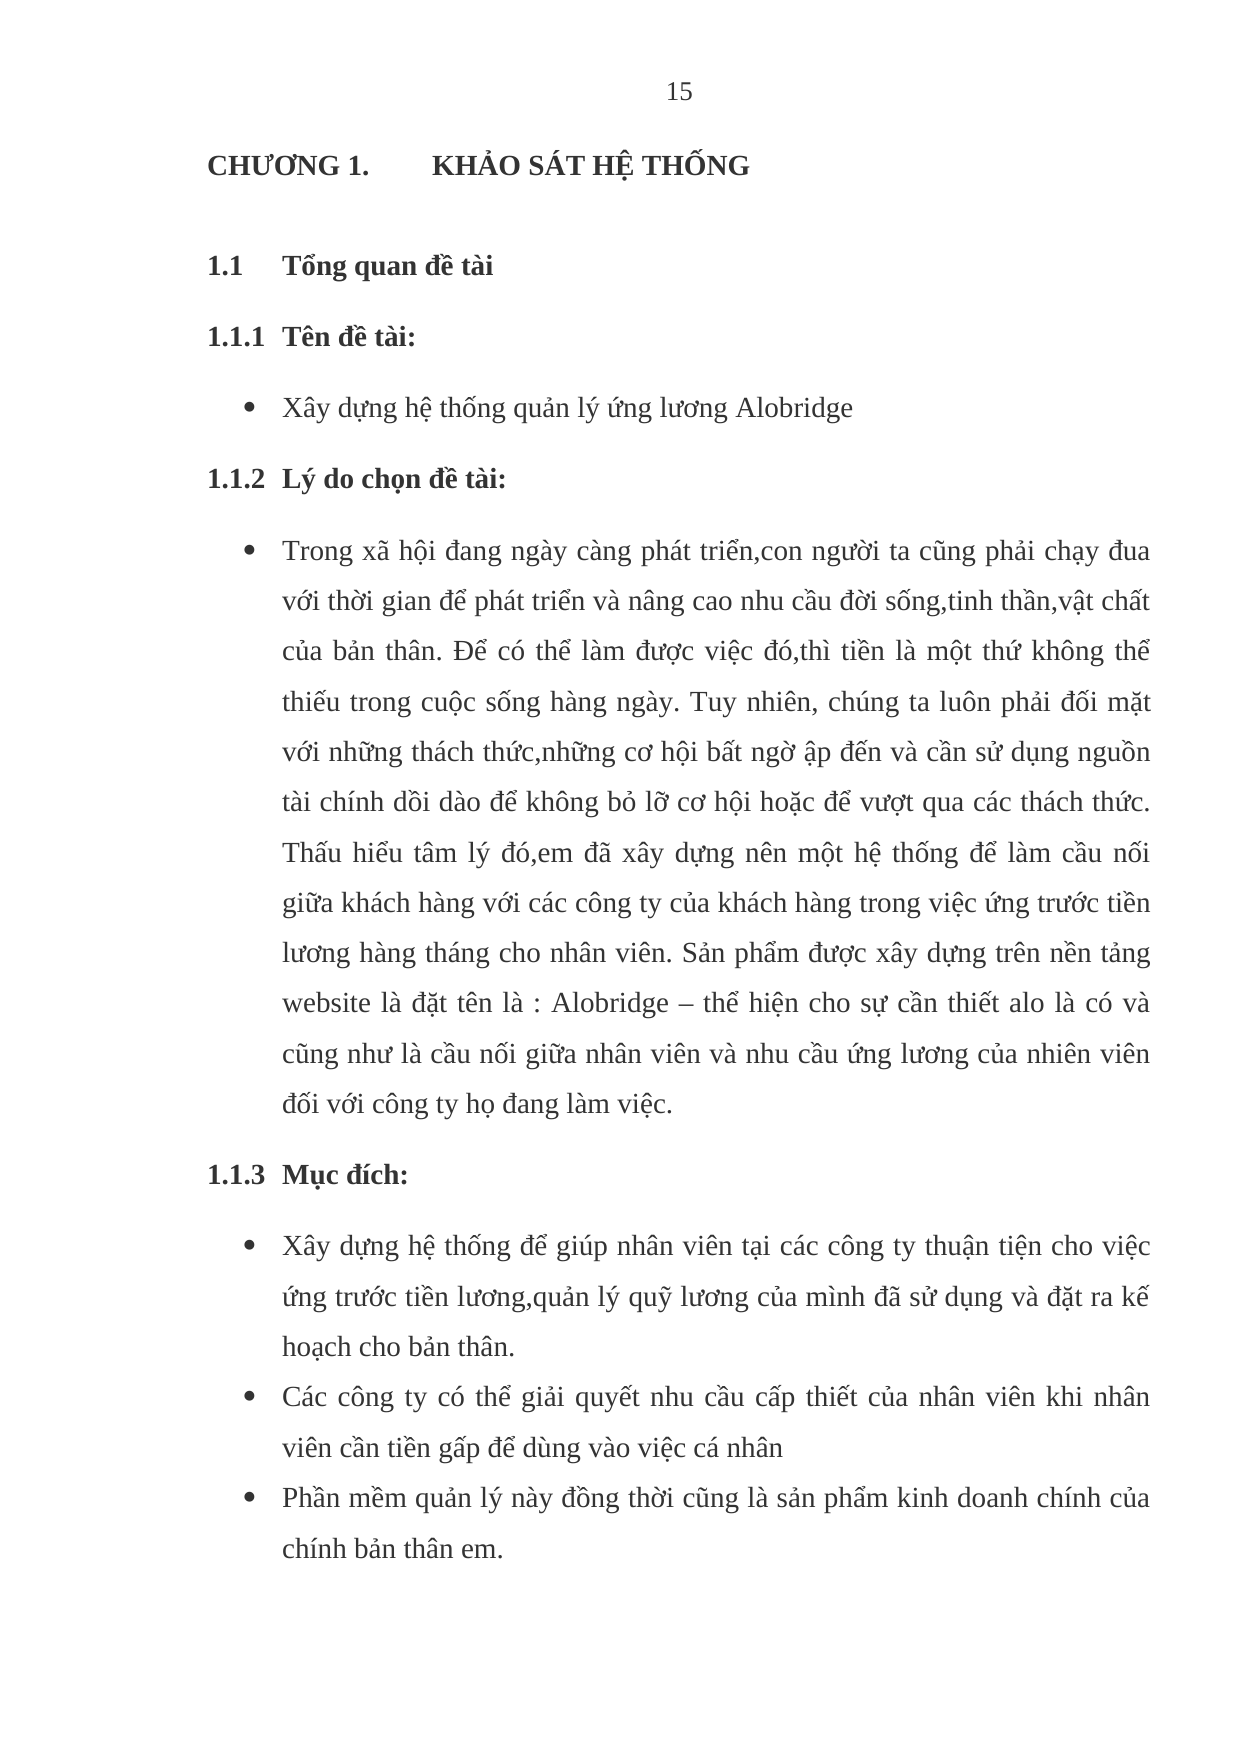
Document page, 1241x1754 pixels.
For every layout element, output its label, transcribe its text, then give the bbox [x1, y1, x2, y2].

subtitle Mục đích: [207, 1157, 1152, 1191]
list Xây dựng hệ thống quản lý ứng lương Alobridge [244, 390, 1152, 424]
list Trong xã hội đang ngày càng phát triển,con người ta cũng phải chạy đua với thời gian để phát triển và nâng cao nhu cầu đời sống,tinh thần,vật chất của bản thân. Để có thể làm được việc đó,thì tiền là một thứ không thể thiếu trong cuộc sống hàng ngày. Tuy nhiên, chúng ta luôn phải đối mặt với những thách thức,những cơ hội bất ngờ ập đến và cần sử dụng nguồn tài chính dồi dào để không bỏ lỡ cơ hội hoặc để vượt qua các thách thức. Thấu hiểu tâm lý đó,em đã xây dựng nên một hệ thống để làm cầu nối giữa khách hàng với các công ty của khách hàng trong việc ứng trước tiền lương hàng tháng cho nhân viên. Sản phẩm được xây dựng trên nền tảng website là đặt tên là : Alobridge – thể hiện cho sự cần thiết alo là có và cũng như là cầu nối giữa nhân viên và nhu cầu ứng lương của nhiên viên đối với công ty họ đang làm việc. [244, 533, 1152, 1120]
list Xây dựng hệ thống để giúp nhân viên tại các công ty thuận tiện cho việc ứng trước tiền lương,quản lý quỹ lương của mình đã sử dụng và đặt ra kế hoạch cho bản thân. [244, 1228, 1152, 1363]
subtitle Lý do chọn đề tài: [207, 462, 1152, 495]
subtitle Tên đề tài: [207, 319, 1152, 353]
subtitle Tổng quan đề tài [207, 248, 1152, 282]
list Các công ty có thể giải quyết nhu cầu cấp thiết của nhân viên khi nhân viên cần tiền gấp để dùng vào việc cá nhân [244, 1379, 1152, 1463]
list Phần mềm quản lý này đồng thời cũng là sản phẩm kinh doanh chính của chính bản thân em. [244, 1480, 1152, 1564]
subtitle KHẢO SÁT HỆ THỐNG [207, 148, 1152, 181]
